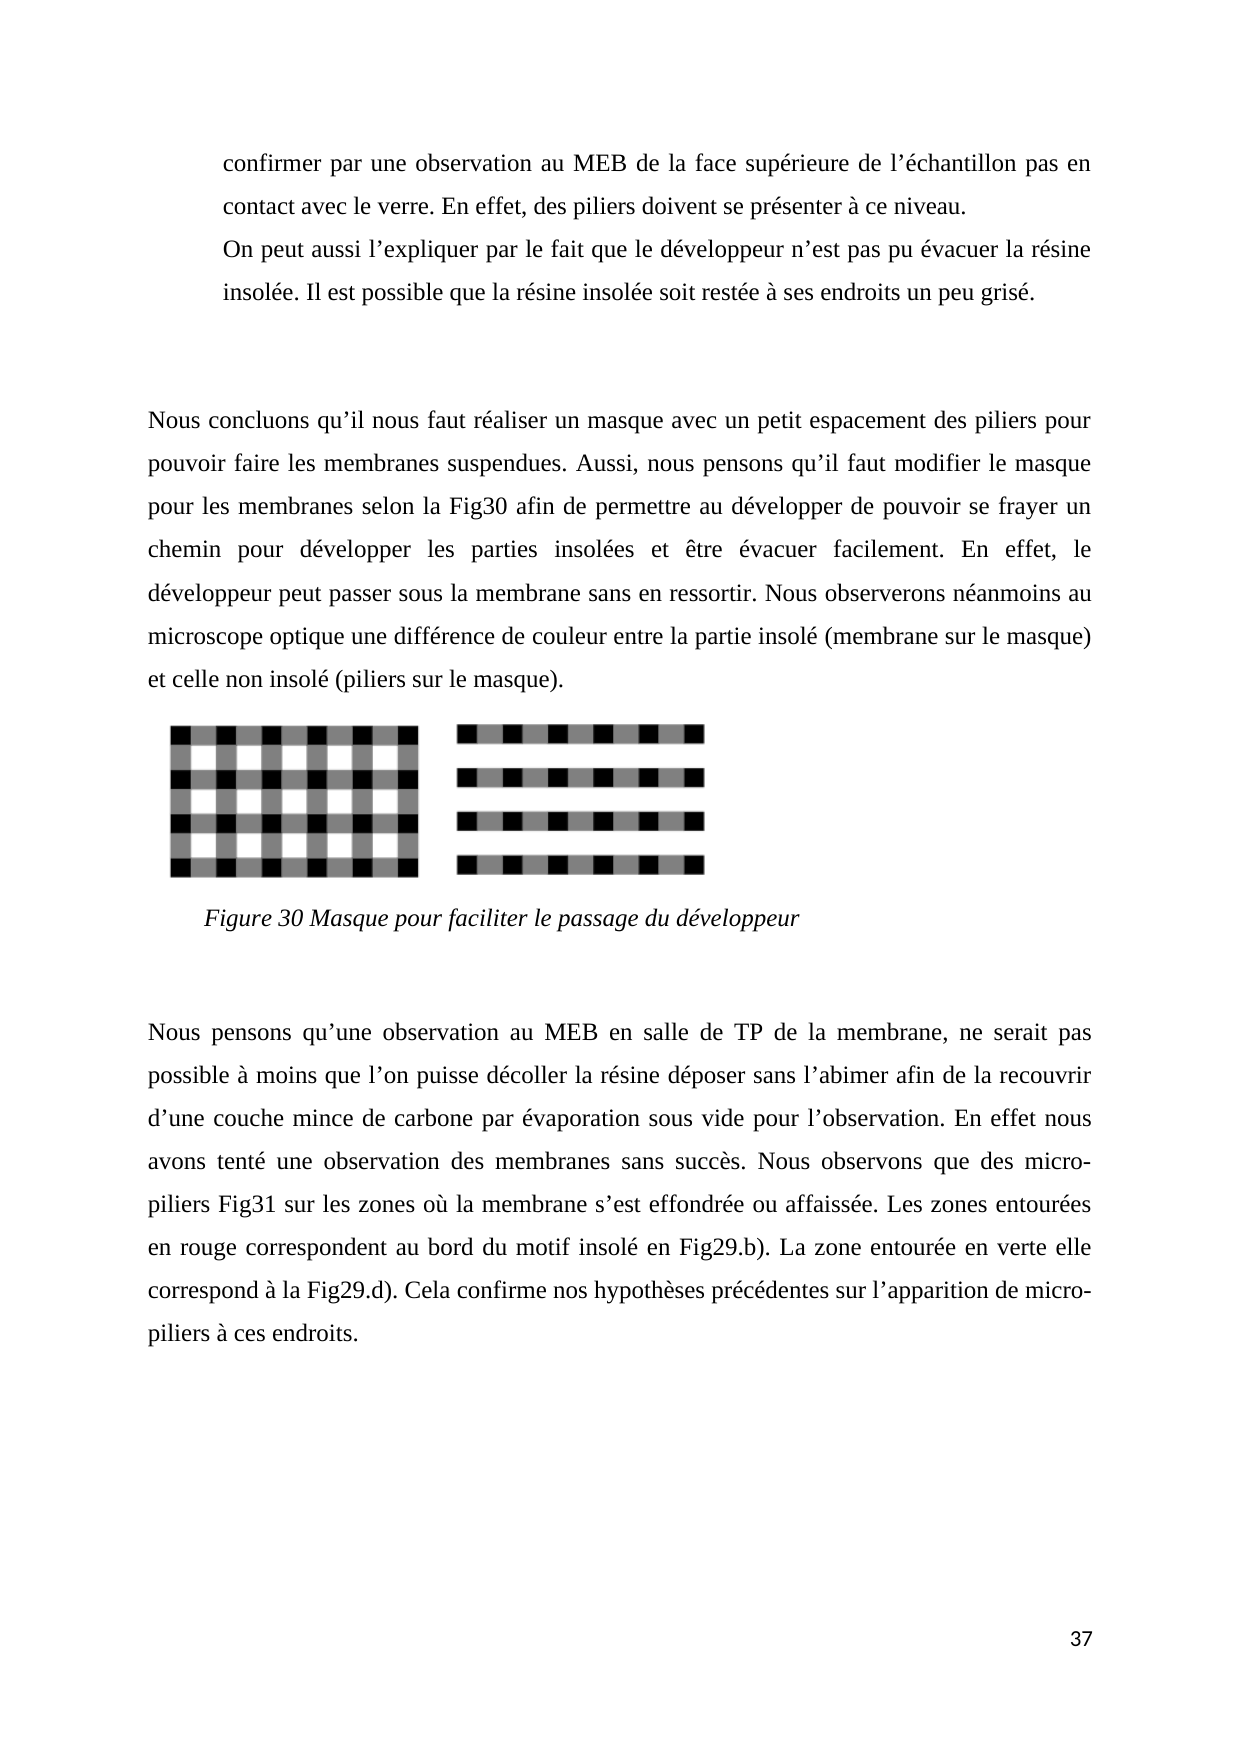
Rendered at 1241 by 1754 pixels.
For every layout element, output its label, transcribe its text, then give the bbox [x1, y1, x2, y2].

list On peut aussi l’expliquer par le fait que le développeur n’est pas pu évacuer la résine insolée. Il est possible que la résine insolée soit restée à ses endroits un peu grisé. [223, 234, 1093, 306]
text Nous concluons qu’il nous faut réaliser un masque avec un petit espacement des piliers pour pouvoir faire les membranes suspendues. Aussi, nous pensons qu’il faut modifier le masque pour les membranes selon la Fig30 afin de permettre au développer de pouvoir se frayer un chemin pour développer les parties insolées et être évacuer facilement. En effet, le développeur peut passer sous la membrane sans en ressortir. Nous observerons néanmoins au microscope optique une différence de couleur entre la partie insolé (membrane sur le masque) et celle non insolé (piliers sur le masque). [148, 405, 1093, 693]
picture [162, 717, 427, 884]
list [185, 148, 1093, 219]
text Figure 30 Masque pour faciliter le passage du développeur [148, 903, 1093, 932]
picture [452, 716, 714, 884]
list Nous pensons qu’une observation au MEB en salle de TP de la membrane, ne serait pas possible à moins que l’on puisse décoller la résine déposer sans l’abimer afin de la recouvrir d’une couche mince de carbone par évaporation sous vide pour l’observation. En effet nous avons tenté une observation des membranes sans succès. Nous observons que des micro-piliers Fig31 sur les zones où la membrane s’est effondrée ou affaissée. Les zones entourées en rouge correspondent au bord du motif insolé en Fig29.b). La zone entourée en verte elle correspond à la Fig29.d). Cela confirme nos hypothèses précédentes sur l’apparition de micro-piliers à ces endroits. [148, 1017, 1093, 1347]
